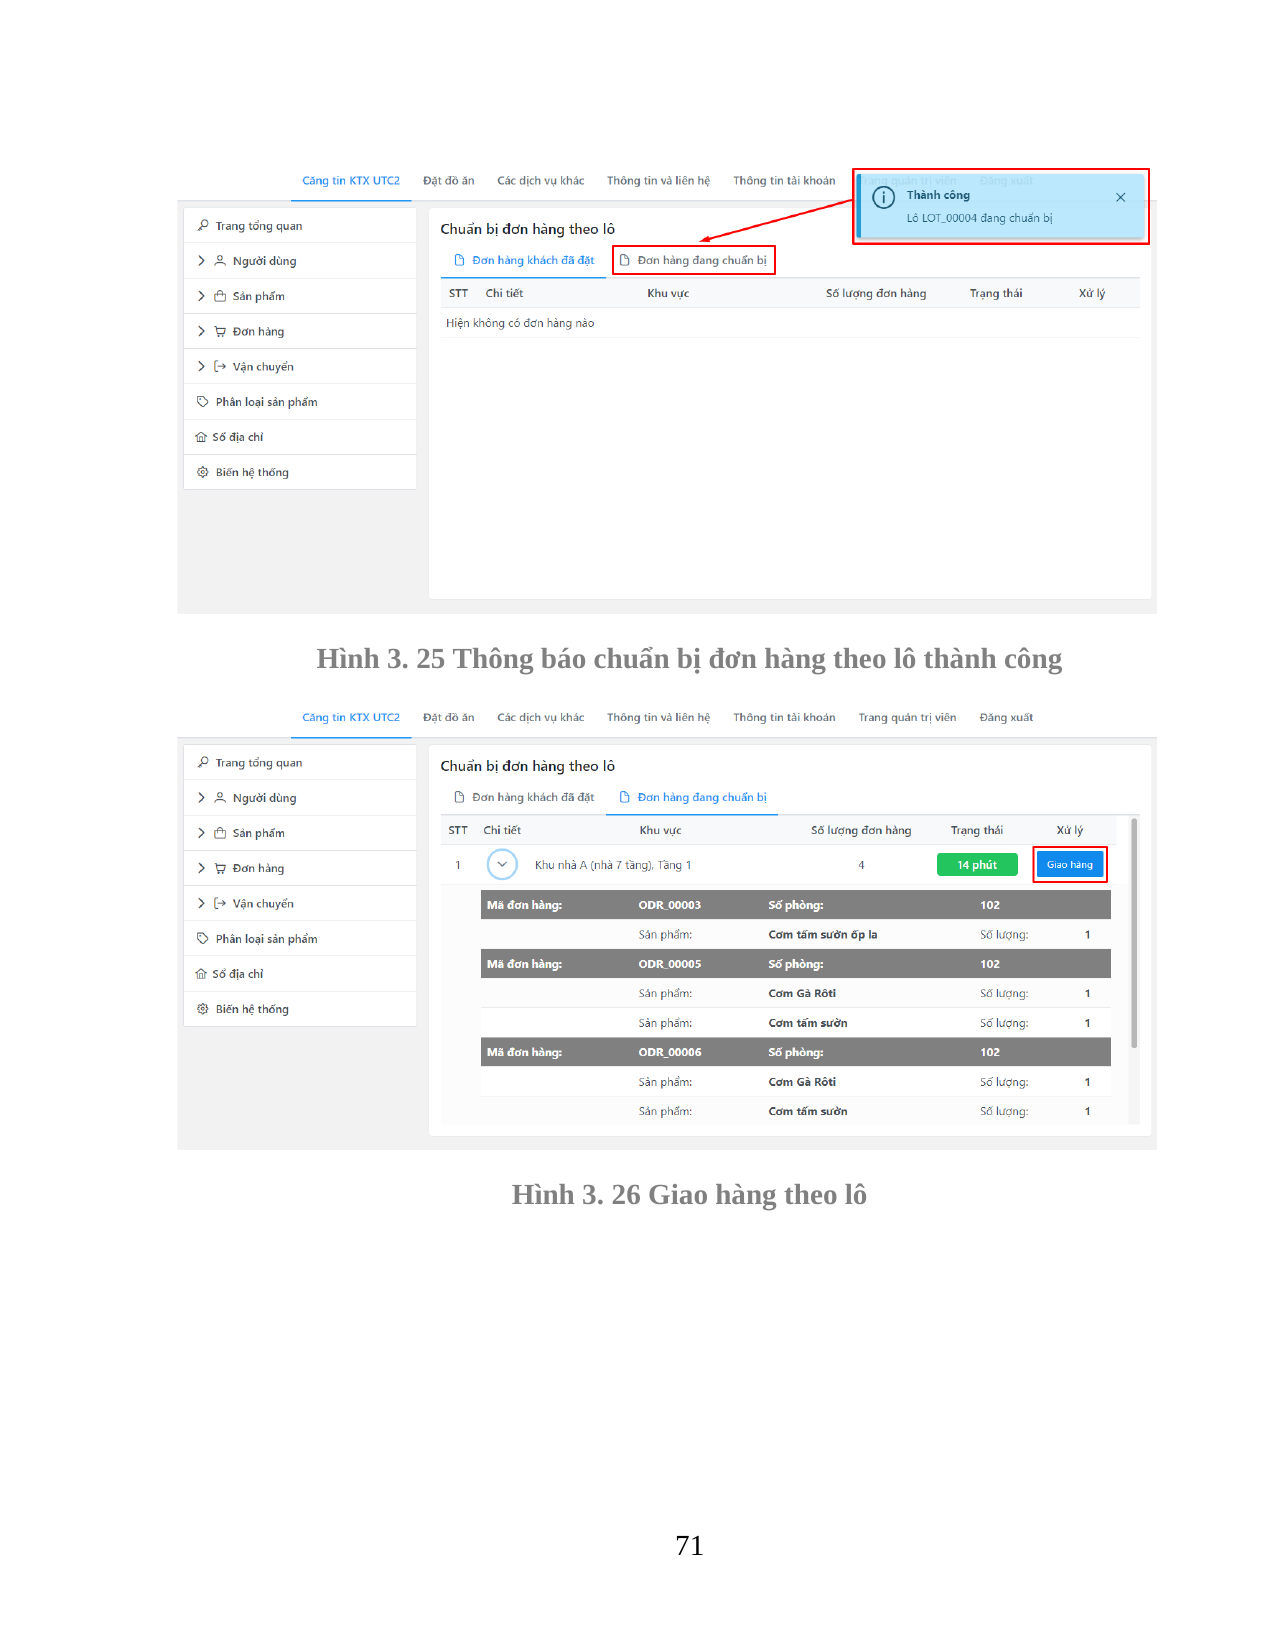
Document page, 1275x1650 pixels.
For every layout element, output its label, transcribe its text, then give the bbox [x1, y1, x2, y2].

text Hình 3. 25 Thông báo chuẩn bị đơn hàng theo lô thành công [177, 641, 1157, 675]
picture [177, 161, 1157, 614]
text Hình 3. 26 Giao hàng theo lô [177, 1177, 1157, 1211]
picture [177, 698, 1157, 1150]
